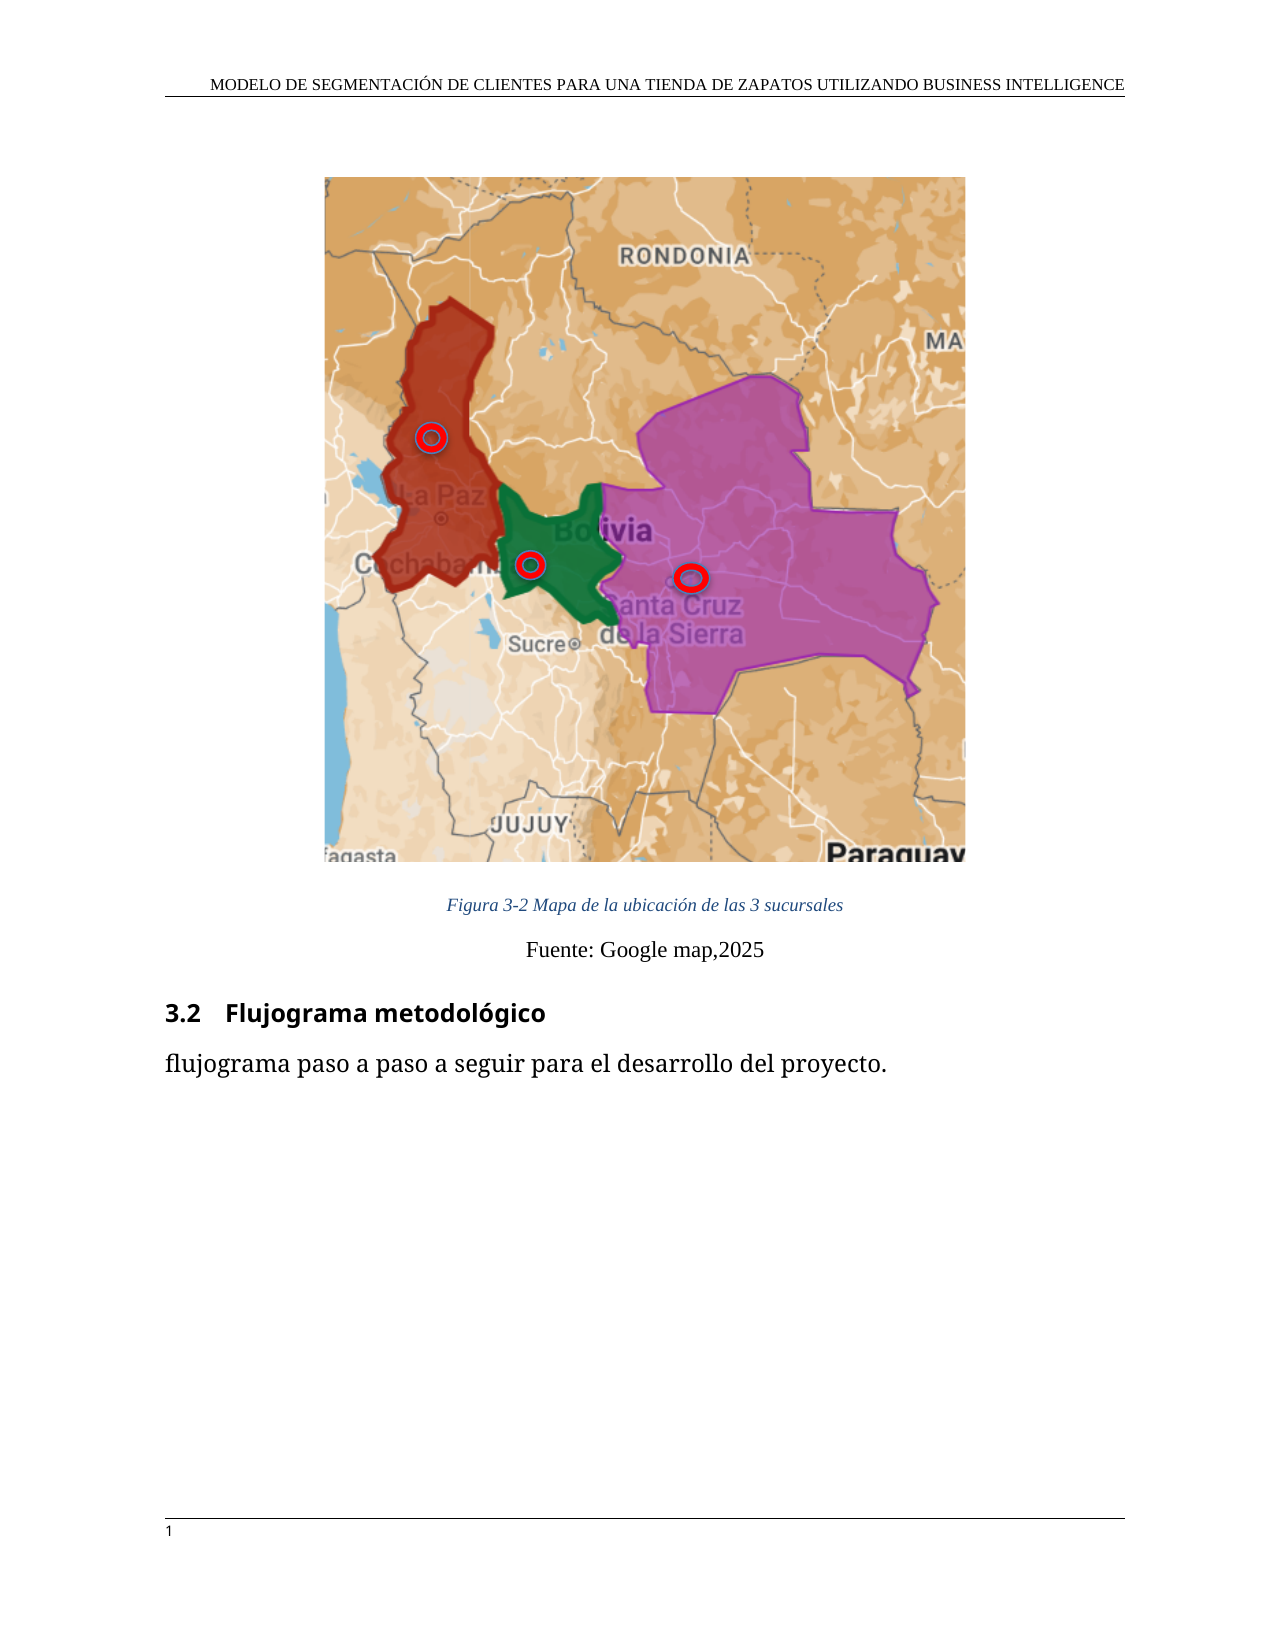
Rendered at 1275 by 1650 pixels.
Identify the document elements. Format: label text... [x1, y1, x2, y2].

picture [324, 177, 966, 862]
text flujograma paso a paso a seguir para el desarrollo del proyecto. [165, 1047, 1125, 1080]
subtitle Flujograma metodológico [165, 995, 1125, 1029]
text Fuente: Google map,2025 [165, 936, 1125, 963]
